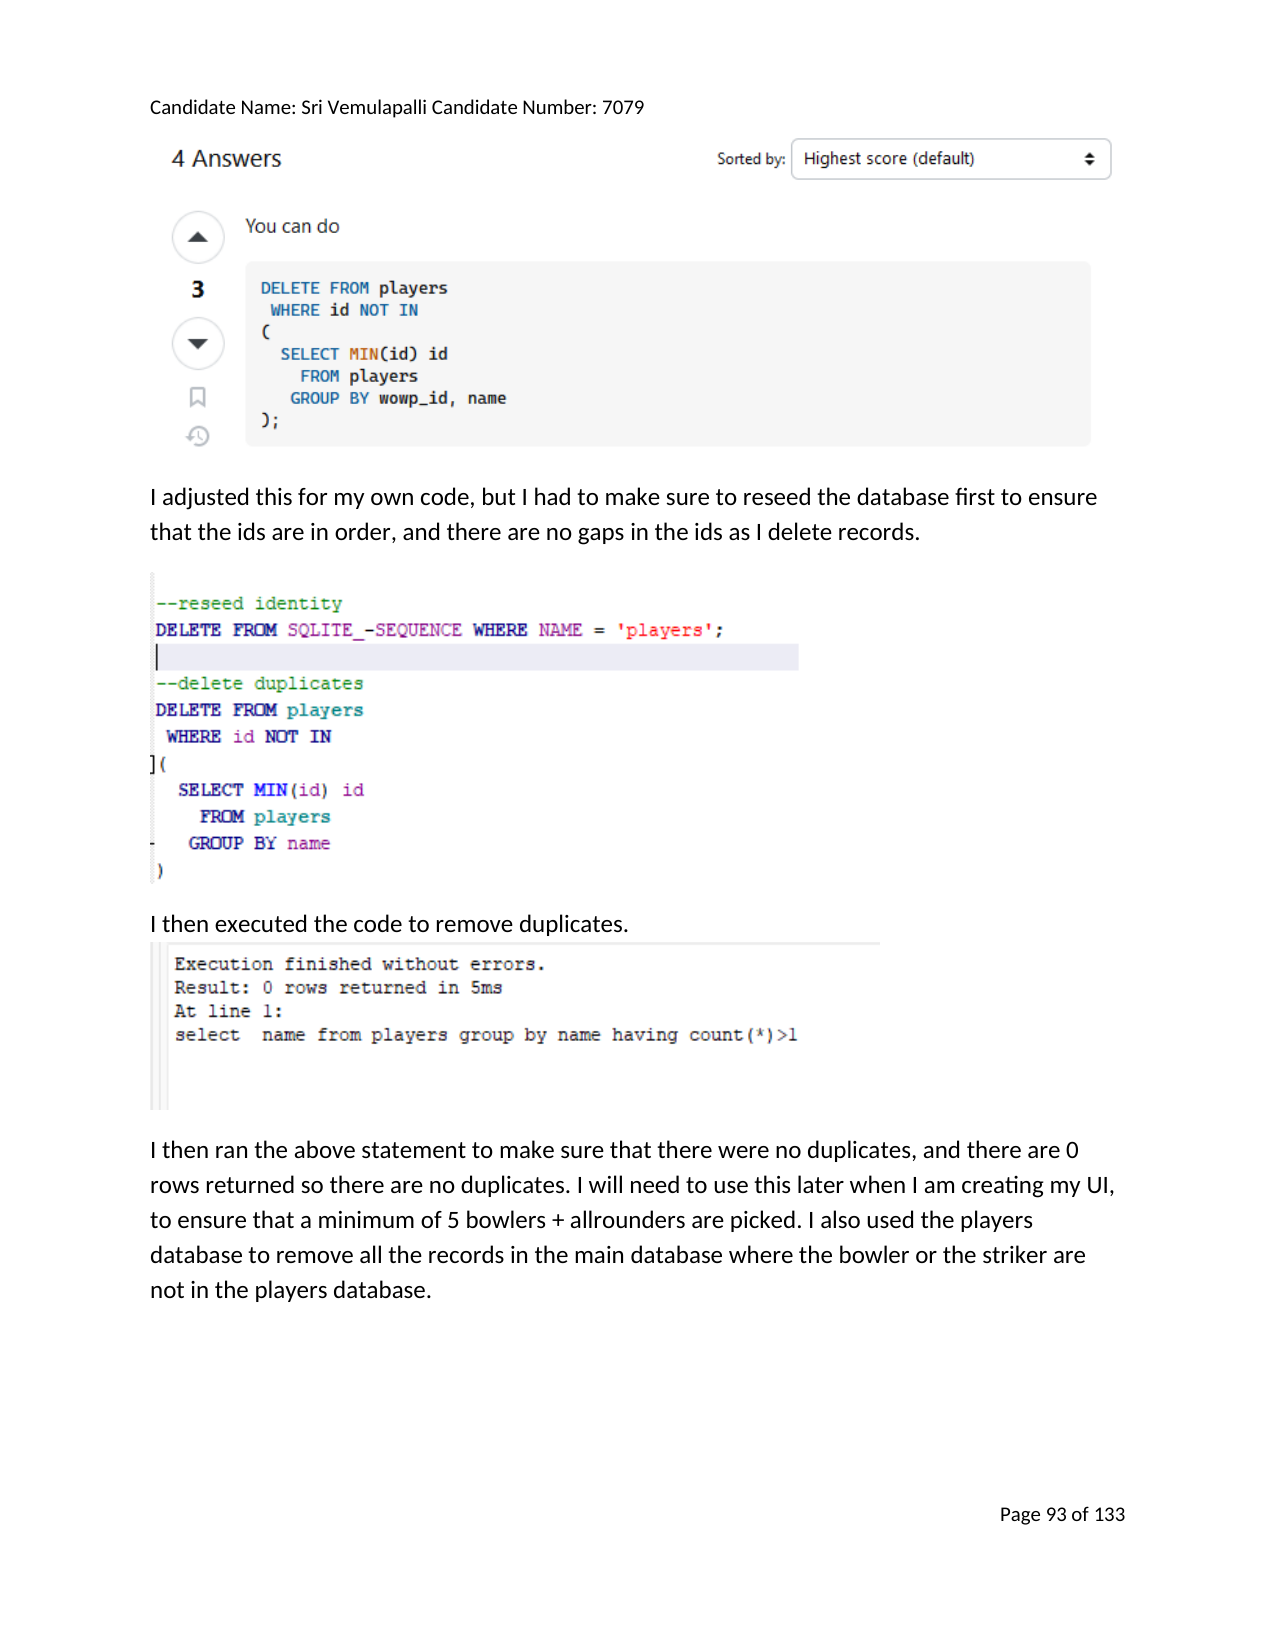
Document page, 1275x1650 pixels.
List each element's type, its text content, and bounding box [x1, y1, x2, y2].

text I adjusted this for my own code, but I had to make sure to reseed the database first to ensure that the ids are in order, and there are no gaps in the ids as I delete records. [150, 482, 1125, 547]
picture [150, 572, 799, 884]
text I then ran the above statement to make sure that there were no duplicates, and there are 0 rows returned so there are no duplicates. I will need to use this later when I am creating my UI, to ensure that a minimum of 5 bowlers + allrounders are picked. I also used the players database to remove all the records in the main database where the bowler or the striker are not in the players database. [150, 1134, 1125, 1304]
picture [150, 942, 880, 1110]
picture [150, 120, 1125, 457]
